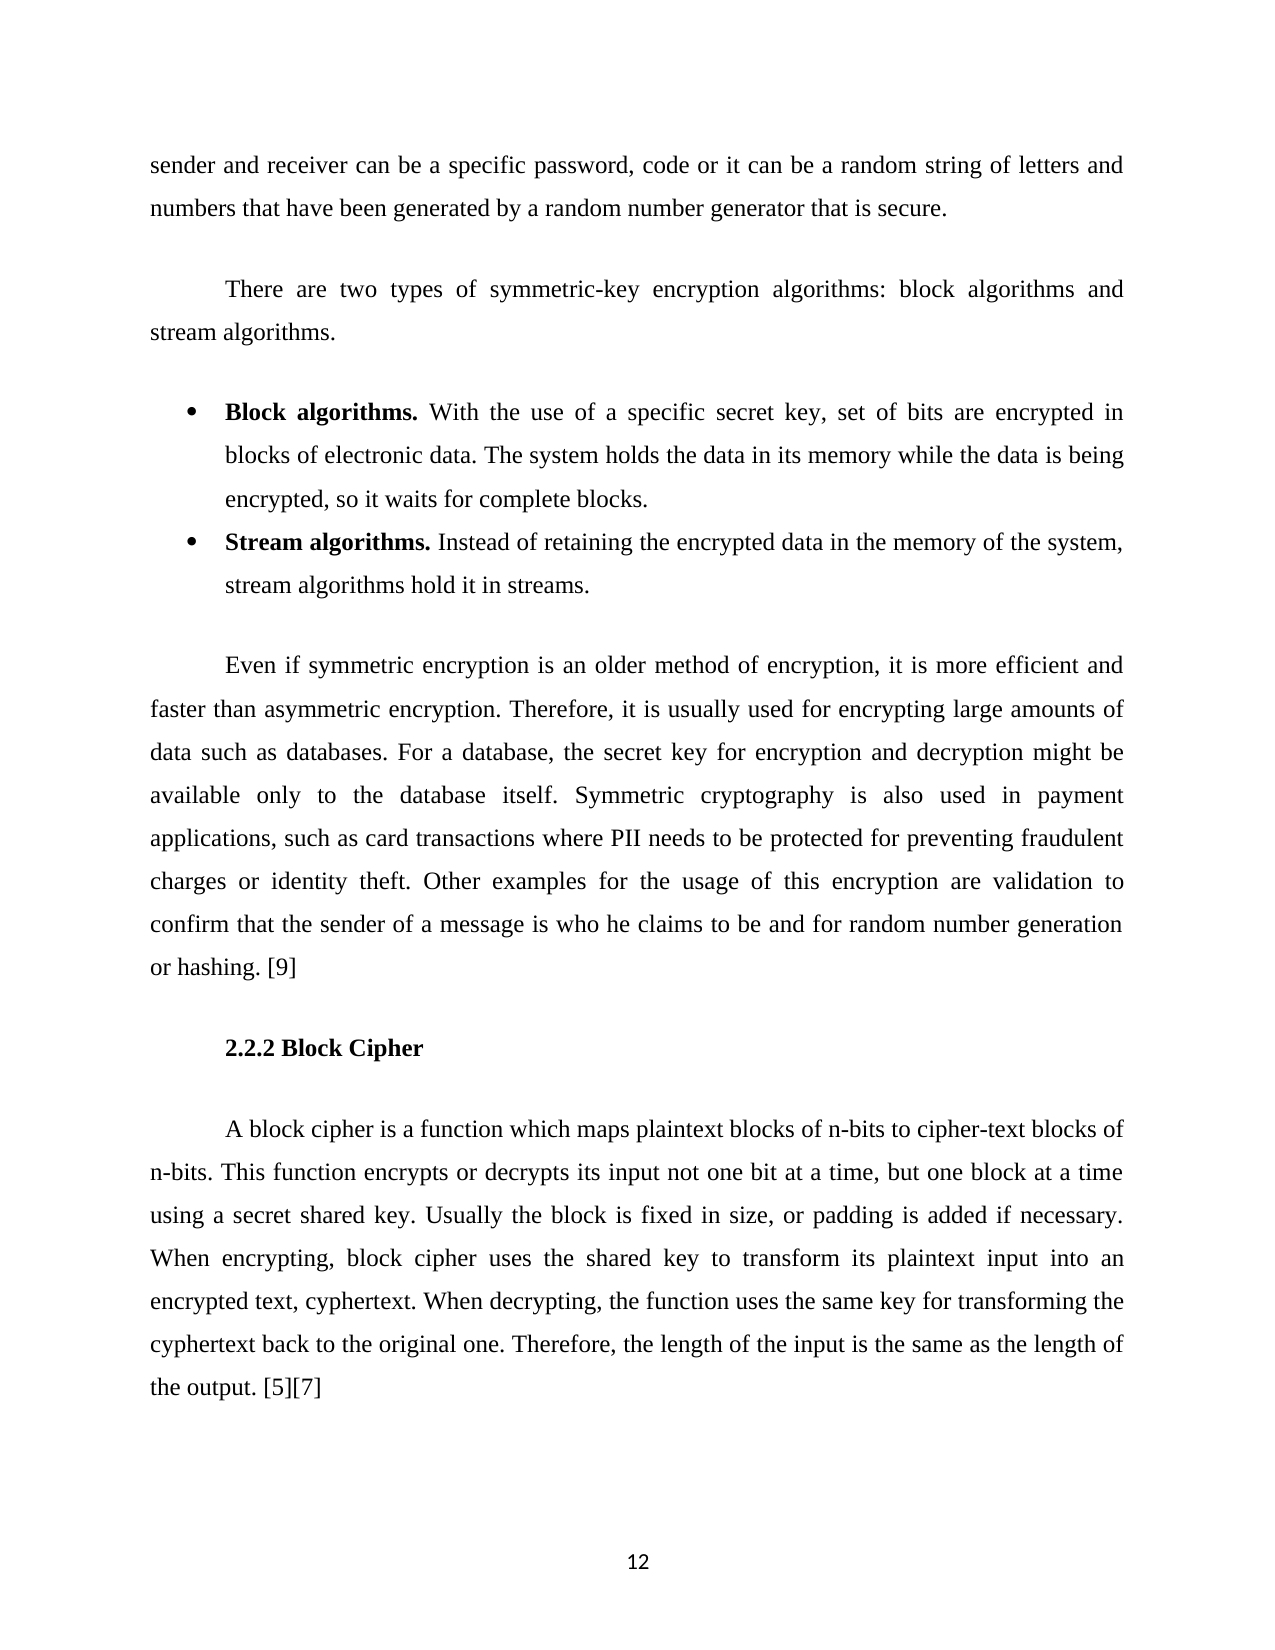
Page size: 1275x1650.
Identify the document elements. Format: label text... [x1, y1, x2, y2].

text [150, 150, 1125, 222]
list Block algorithms. With the use of a specific secret key, set of bits are encrypted in blocks of electronic data. The system holds the data in its memory while the data is being encrypted, so it waits for complete blocks. [187, 397, 1125, 512]
text A block cipher is a function which maps plaintext blocks of n-bits to cipher-text blocks of n-bits. This function encrypts or decrypts its input not one bit at a time, but one block at a time using a secret shared key. Usually the block is fixed in size, or padding is added if necessary. When encrypting, block cipher uses the shared key to transform its plaintext input into an encrypted text, cyphertext. When decrypting, the function uses the same key for transforming the cyphertext back to the original one. Therefore, the length of the input is the same as the length of the output. [5][7] [150, 1114, 1125, 1401]
list Stream algorithms. Instead of retaining the encrypted data in the memory of the system, stream algorithms hold it in streams. [187, 527, 1125, 599]
text 2.2.2 Block Cipher [150, 1033, 1125, 1062]
text Even if symmetric encryption is an older method of encryption, it is more efficient and faster than asymmetric encryption. Therefore, it is usually used for encrypting large amounts of data such as databases. For a database, the secret key for encryption and decryption might be available only to the database itself. Symmetric cryptography is also used in payment applications, such as card transactions where PII needs to be protected for preventing fraudulent charges or identity theft. Other examples for the usage of this encryption are validation to confirm that the sender of a message is who he claims to be and for random number generation or hashing. [9] [150, 651, 1125, 981]
text There are two types of symmetric-key encryption algorithms: block algorithms and stream algorithms. [150, 274, 1125, 346]
